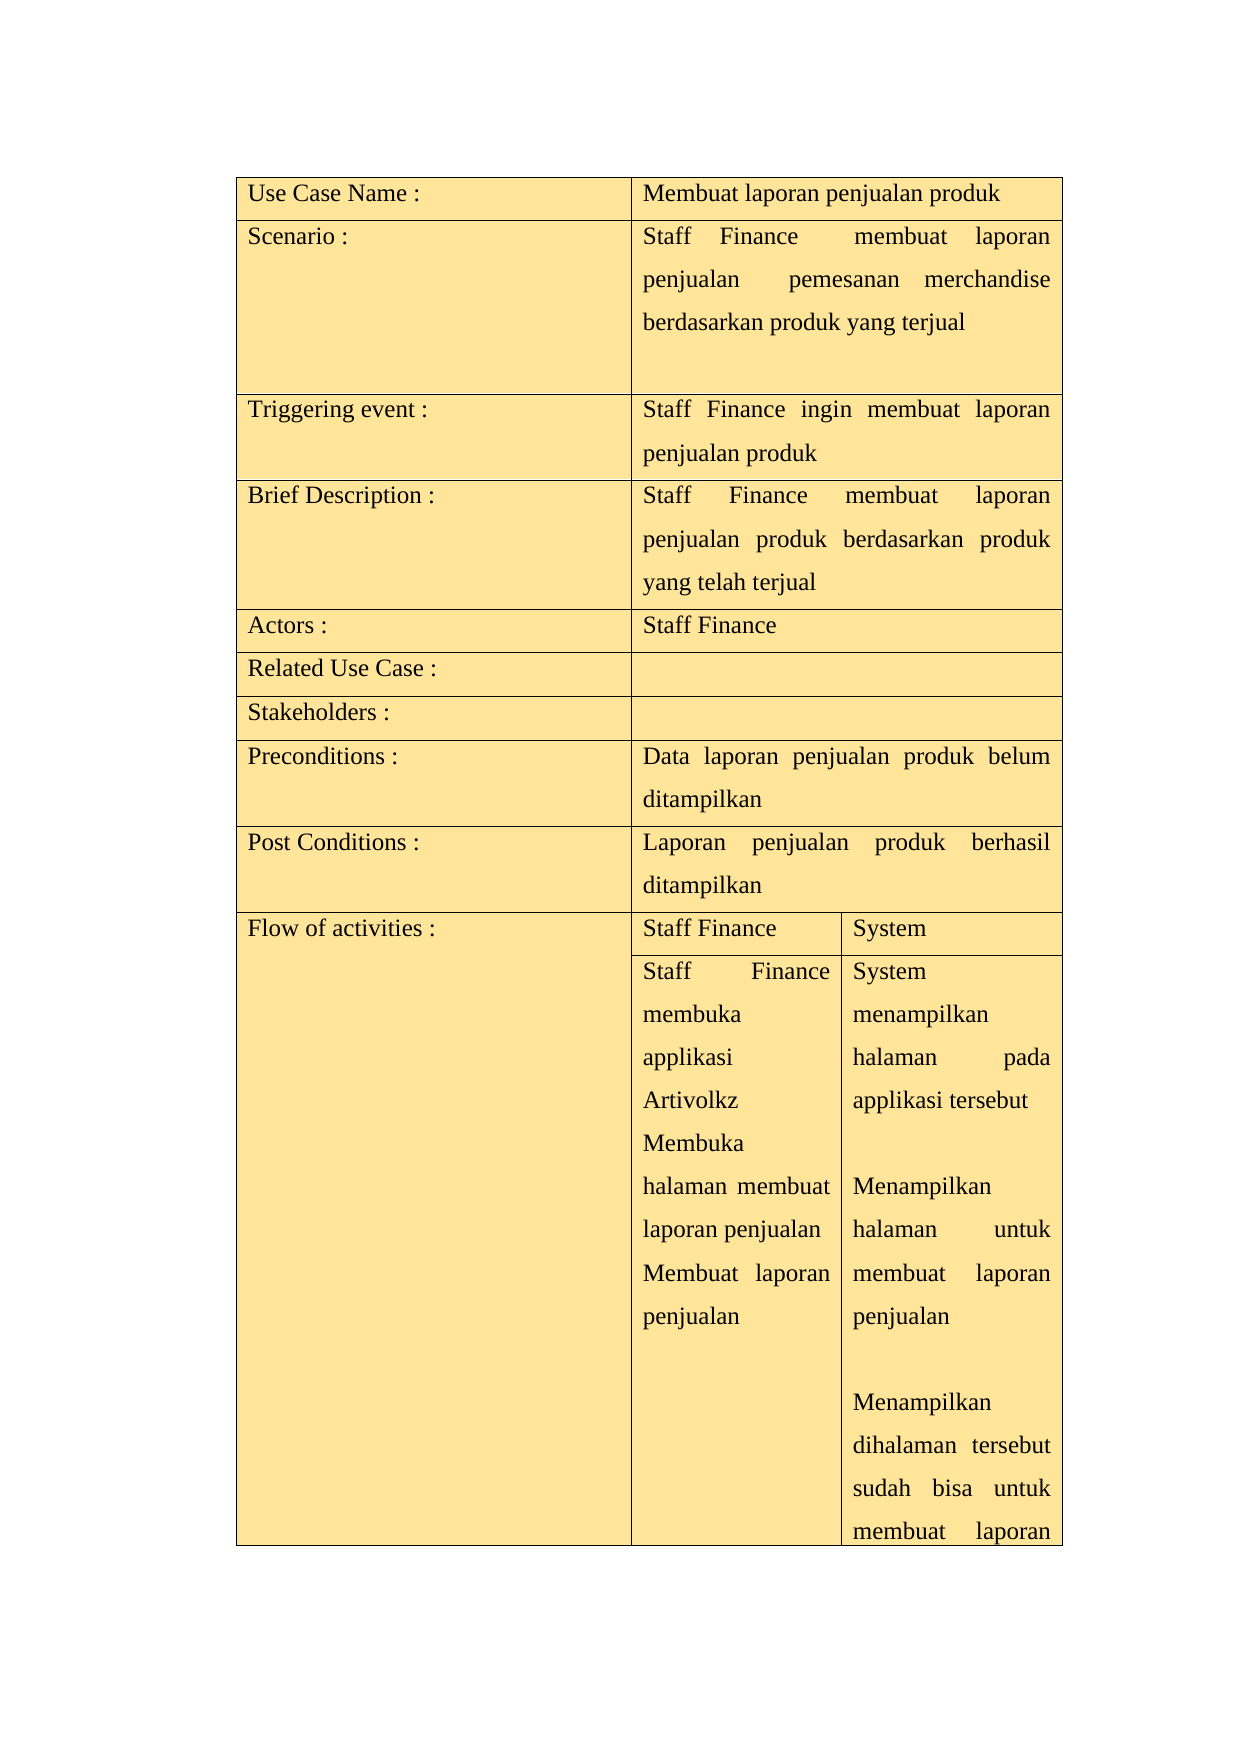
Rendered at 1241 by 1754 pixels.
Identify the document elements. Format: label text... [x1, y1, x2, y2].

table_cell Flow of activities : [237, 913, 631, 1545]
table_cell Data laporan penjualan produk belum ditampilkan [632, 741, 1062, 826]
table_cell Laporan penjualan produk berhasil ditampilkan [632, 827, 1062, 912]
table_cell Staff Finance ingin membuat laporan penjualan produk [632, 395, 1062, 479]
table_cell Staff Finance membuat laporan penjualan produk berdasarkan produk yang telah terjual [632, 481, 1062, 609]
table_cell Preconditions : [237, 741, 631, 826]
table_cell Brief Description : [237, 481, 631, 609]
table_cell [632, 697, 1062, 740]
table_cell Stakeholders : [237, 697, 631, 740]
table_cell Scenario : [237, 221, 631, 393]
table_cell Actors : [237, 610, 631, 652]
table_cell Staff Finance membuat laporan penjualan pemesanan merchandise berdasarkan produk yang terjual [632, 221, 1062, 393]
table_cell System [842, 913, 1062, 955]
table_cell Triggering event : [237, 395, 631, 479]
table_header Use Case Name : [237, 178, 631, 220]
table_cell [842, 956, 1062, 1545]
table_header Membuat laporan penjualan produk [632, 178, 1062, 220]
table_cell Staff Finance [632, 913, 841, 955]
table_cell Staff Finance [632, 610, 1062, 652]
table_cell Post Conditions : [237, 827, 631, 912]
table_cell Related Use Case : [237, 653, 631, 696]
table_cell [632, 653, 1062, 696]
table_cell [632, 956, 841, 1545]
